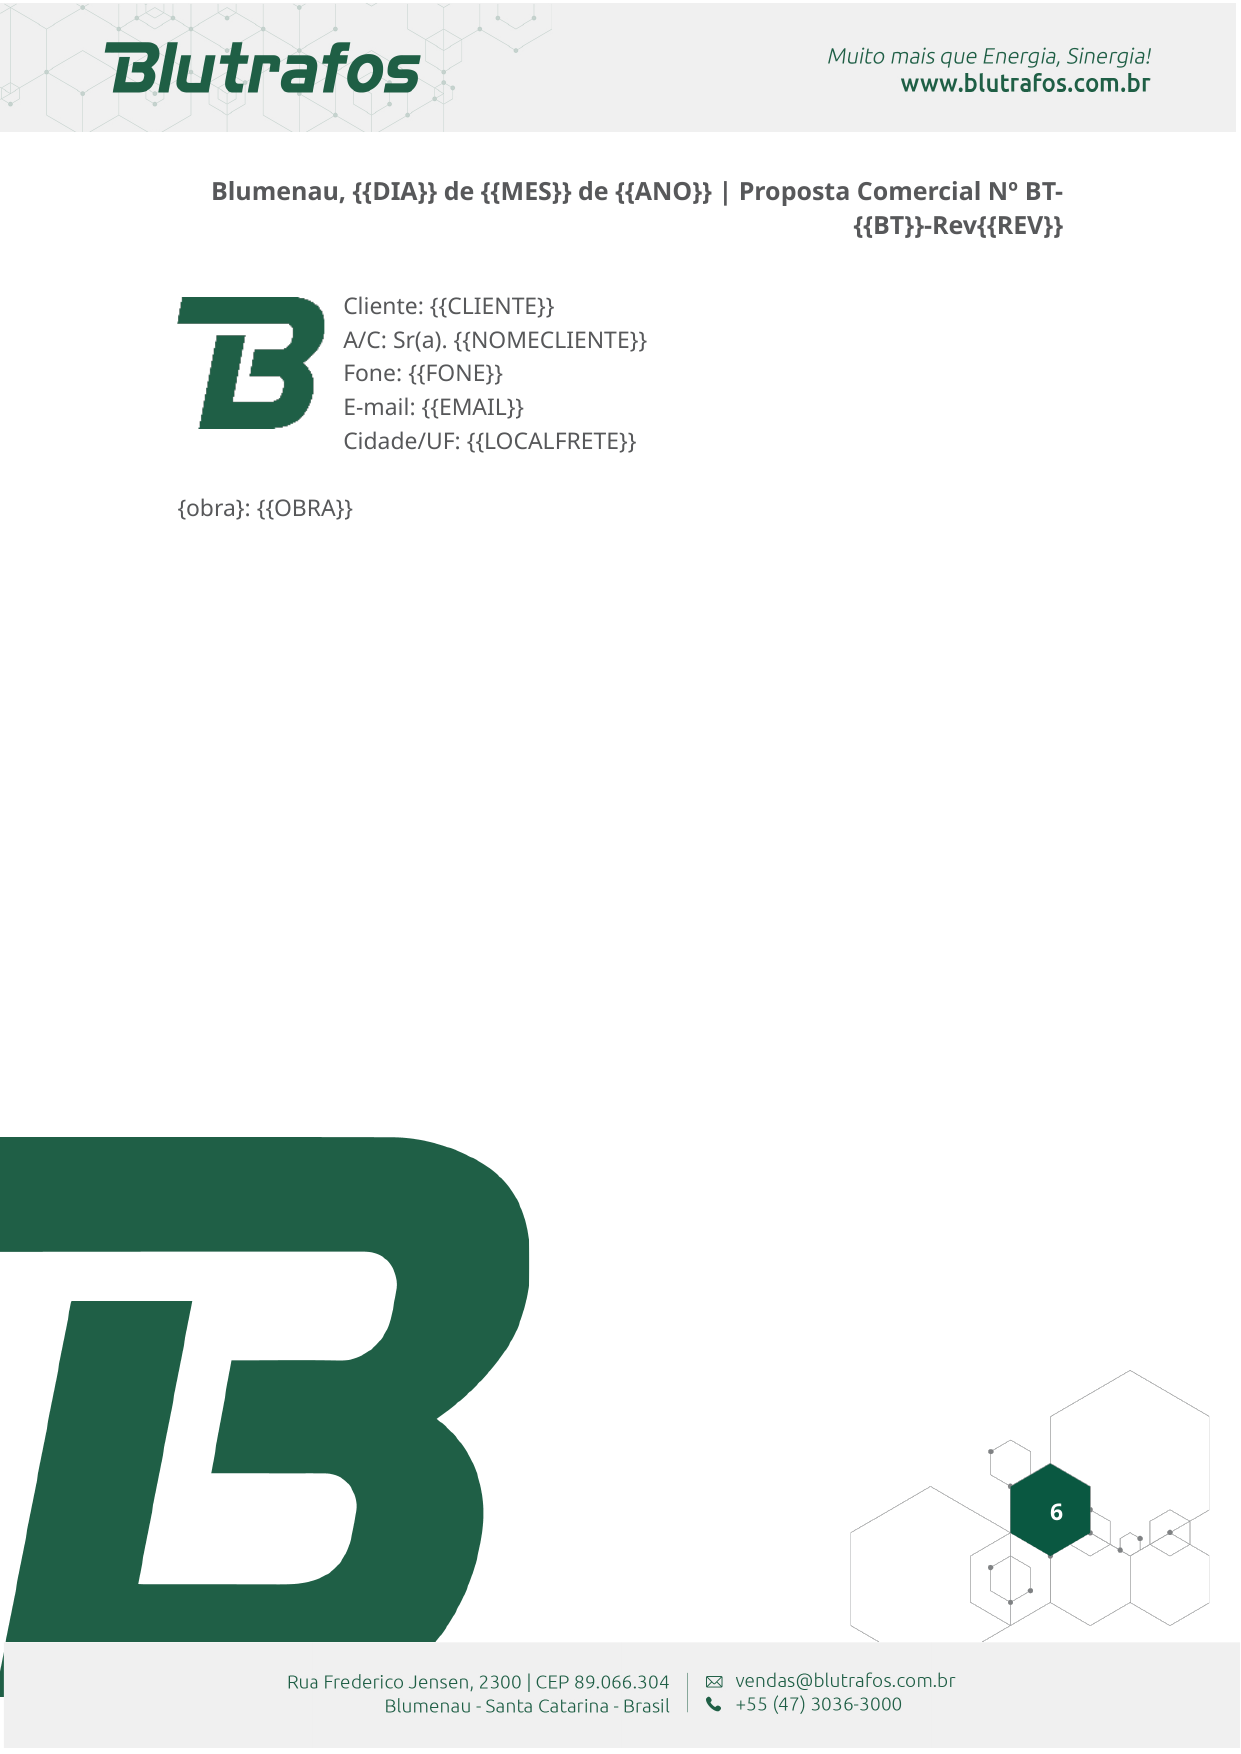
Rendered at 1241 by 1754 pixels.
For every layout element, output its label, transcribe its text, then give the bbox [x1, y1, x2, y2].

picture [0, 3, 1236, 132]
picture [0, 1137, 1241, 1748]
picture [177, 297, 325, 429]
text Cliente: {{CLIENTE}} A/C: Sr(a). {{NOMECLIENTE}} Fone: {{FONE}} E-mail: {{EMAIL}} Cidade/UF: {{LOCALFRETE}} {obra}: {{OBRA}} [177, 290, 1063, 591]
